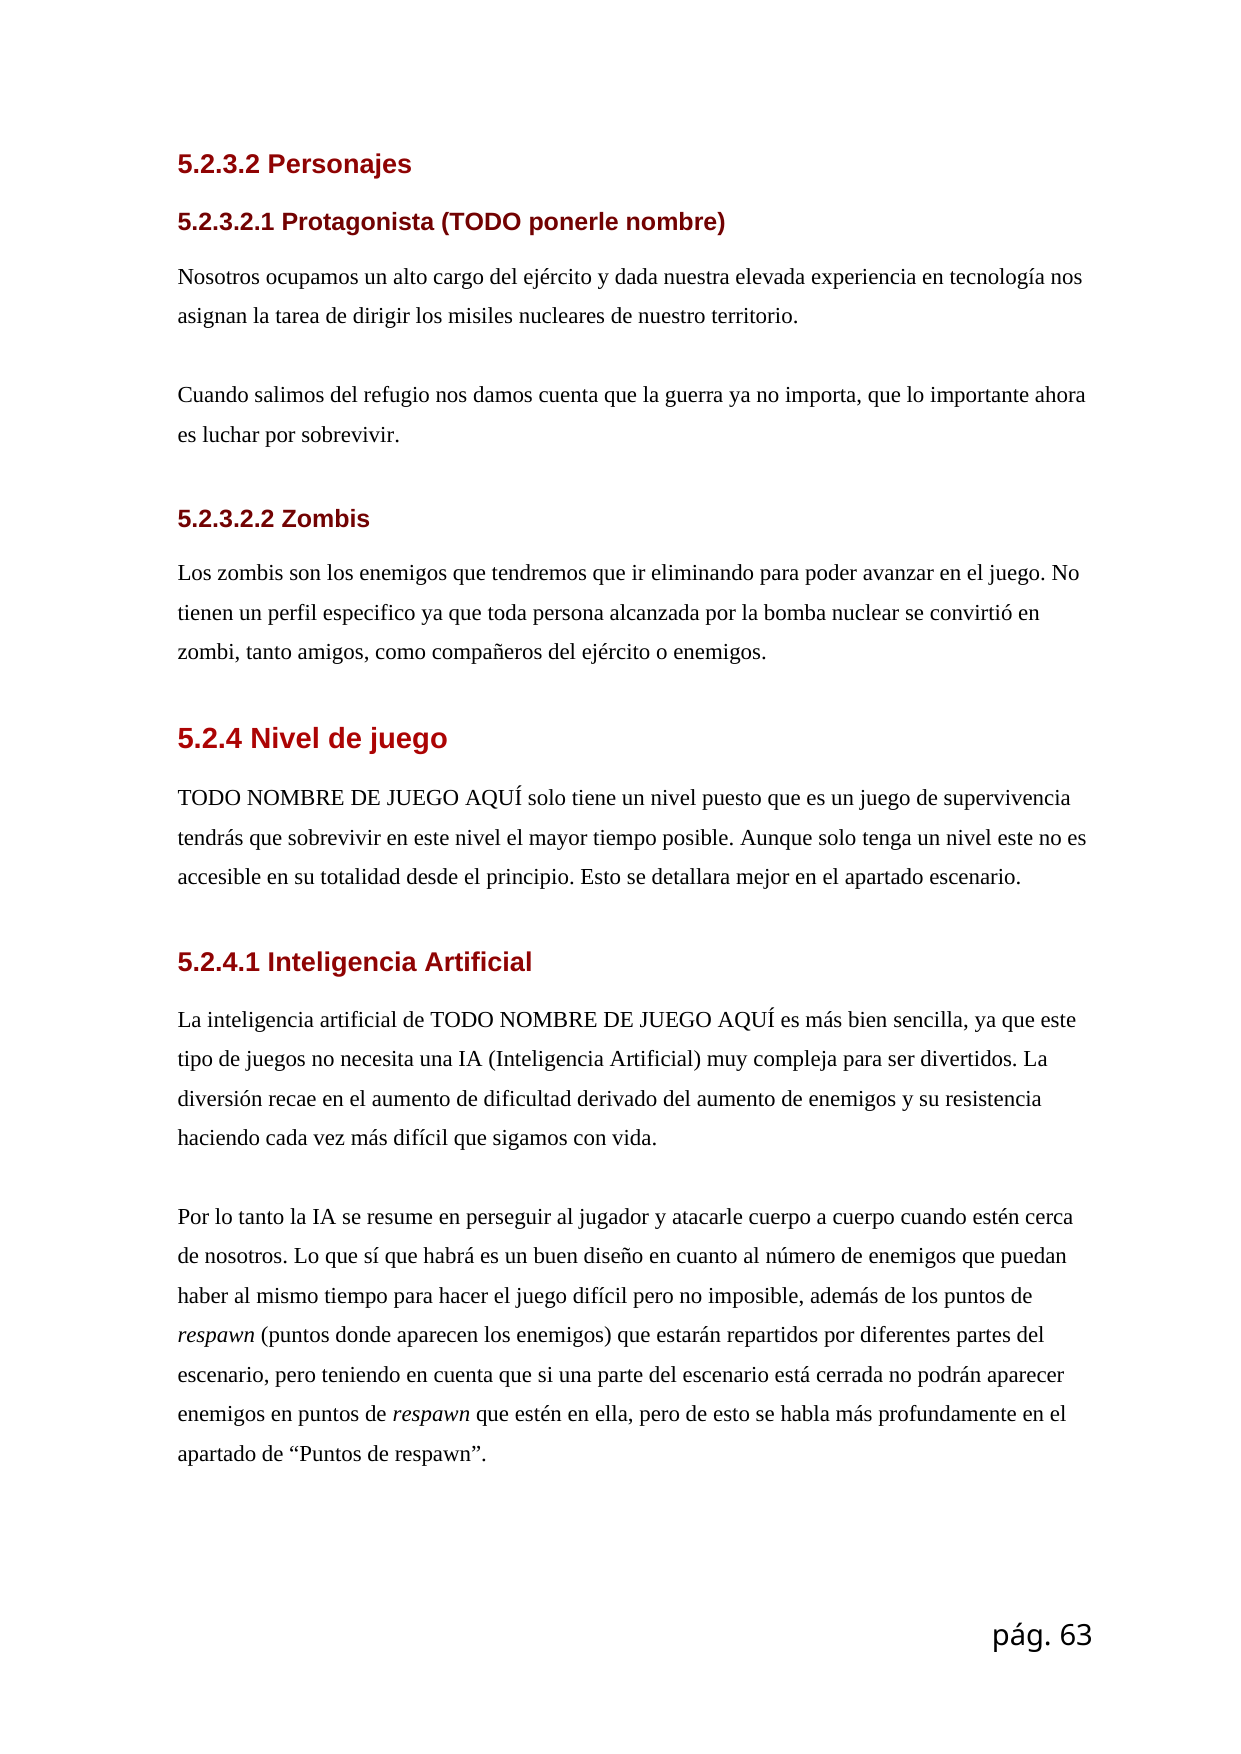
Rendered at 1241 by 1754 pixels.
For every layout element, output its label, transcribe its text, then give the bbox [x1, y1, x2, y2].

subtitle 5.2.3.2.2 Zombis [177, 504, 1092, 532]
text Los zombis son los enemigos que tendremos que ir eliminando para poder avanzar en el juego. No tienen un perfil especifico ya que toda persona alcanzada por la bomba nuclear se convirtió en zombi, tanto amigos, como compañeros del ejército o enemigos. [177, 559, 1092, 665]
subtitle 5.2.3.2.1 Protagonista (TODO ponerle nombre) [177, 207, 1092, 236]
text Por lo tanto la IA se resume en perseguir al jugador y atacarle cuerpo a cuerpo cuando estén cerca de nosotros. Lo que sí que habrá es un buen diseño en cuanto al número de enemigos que puedan haber al mismo tiempo para hacer el juego difícil pero no imposible, además de los puntos de respawn (puntos donde aparecen los enemigos) que estarán repartidos por diferentes partes del escenario, pero teniendo en cuenta que si una parte del escenario está cerrada no podrán aparecer enemigos en puntos de respawn que estén en ella, pero de esto se habla más profundamente en el apartado de “Puntos de respawn”. [177, 1203, 1092, 1466]
subtitle 5.2.3.2 Personajes [177, 148, 1092, 179]
text La inteligencia artificial de TODO NOMBRE DE JUEGO AQUÍ es más bien sencilla, ya que este tipo de juegos no necesita una IA (Inteligencia Artificial) muy compleja para ser divertidos. La diversión recae en el aumento de dificultad derivado del aumento de enemigos y su resistencia haciendo cada vez más difícil que sigamos con vida. [177, 1006, 1092, 1151]
text TODO NOMBRE DE JUEGO AQUÍ solo tiene un nivel puesto que es un juego de supervivencia tendrás que sobrevivir en este nivel el mayor tiempo posible. Aunque solo tenga un nivel este no es accesible en su totalidad desde el principio. Esto se detallara mejor en el apartado escenario. [177, 784, 1092, 889]
text Cuando salimos del refugio nos damos cuenta que la guerra ya no importa, que lo importante ahora es luchar por sobrevivir. [177, 381, 1092, 447]
subtitle 5.2.4.1 Inteligencia Artificial [177, 946, 1092, 978]
text Nosotros ocupamos un alto cargo del ejército y dada nuestra elevada experiencia en tecnología nos asignan la tarea de dirigir los misiles nucleares de nuestro territorio. [177, 263, 1092, 328]
subtitle 5.2.4 Nivel de juego [177, 721, 1092, 755]
